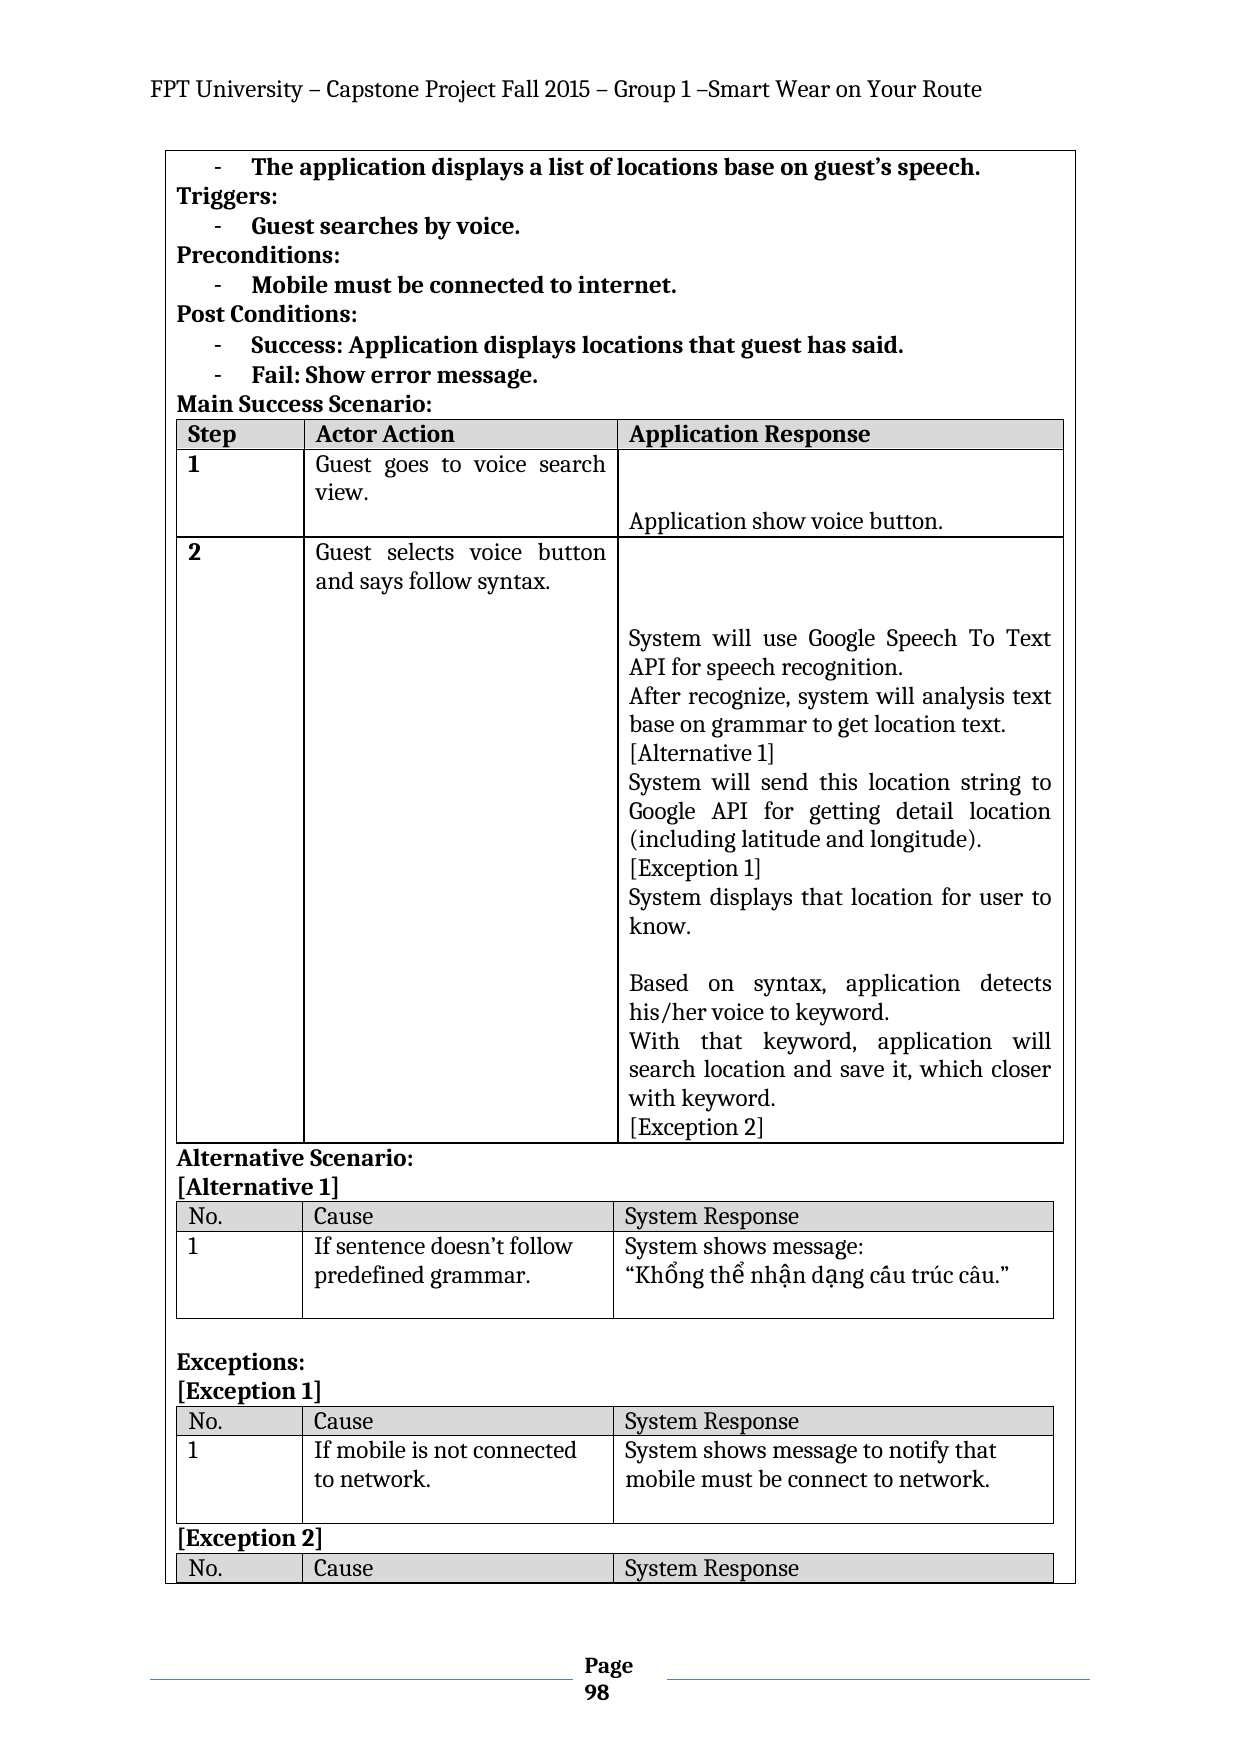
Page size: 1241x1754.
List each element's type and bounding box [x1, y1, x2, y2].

table_cell [166, 151, 1075, 1583]
